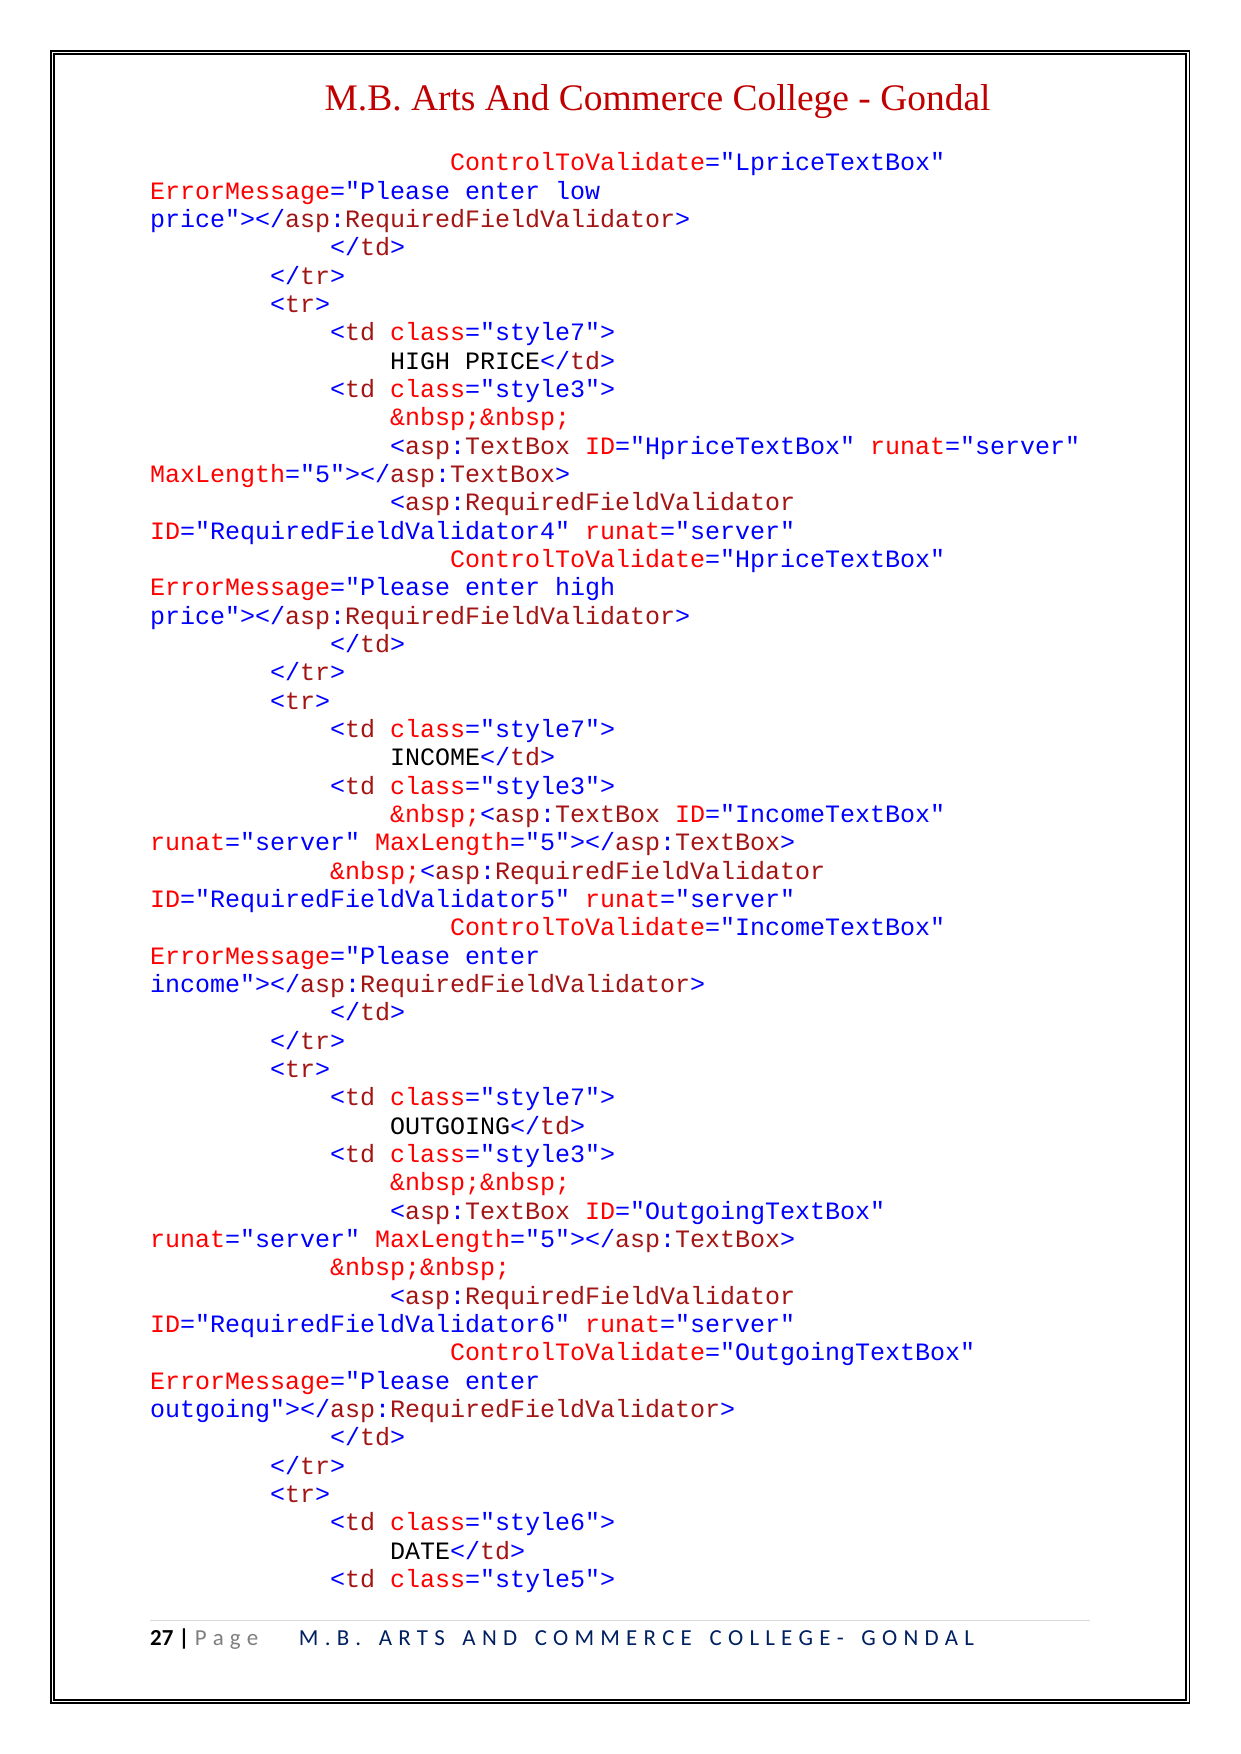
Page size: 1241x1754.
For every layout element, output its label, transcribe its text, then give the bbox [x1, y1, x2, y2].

text <asp:RequiredFieldValidator ID="RequiredFieldValidator6" runat="server" [150, 1283, 1090, 1340]
text <tr> [150, 292, 1090, 320]
text <tr> [150, 688, 1090, 717]
text </td> [150, 632, 1090, 660]
text <asp:TextBox ID="OutgoingTextBox" runat="server" MaxLength="5"></asp:TextBox> [150, 1198, 1090, 1255]
text <asp:RequiredFieldValidator ID="RequiredFieldValidator4" runat="server" [150, 490, 1090, 547]
text </tr> [150, 263, 1090, 292]
text </td> [150, 1000, 1090, 1028]
text </tr> [150, 660, 1090, 688]
text <td class="style7"> [150, 717, 1090, 745]
text <tr> [150, 1057, 1090, 1085]
text <td class="style7"> [150, 320, 1090, 348]
text <td class="style3"> [150, 1142, 1090, 1170]
text </td> [150, 235, 1090, 263]
text ControlToValidate="HpriceTextBox" ErrorMessage="Please enter high price"></asp:RequiredFieldValidator> [150, 547, 1090, 632]
text &nbsp;&nbsp; [150, 1255, 1090, 1283]
text <td class="style6"> [150, 1510, 1090, 1538]
text &nbsp;<asp:RequiredFieldValidator ID="RequiredFieldValidator5" runat="server" [150, 858, 1090, 915]
text <td class="style5"> [150, 1567, 1090, 1595]
text ControlToValidate="IncomeTextBox" ErrorMessage="Please enter income"></asp:RequiredFieldValidator> [150, 915, 1090, 1000]
text </tr> [150, 1028, 1090, 1057]
text ControlToValidate="OutgoingTextBox" ErrorMessage="Please enter outgoing"></asp:RequiredFieldValidator> [150, 1340, 1090, 1425]
text </td> [150, 1425, 1090, 1453]
text DATE</td> [150, 1538, 1090, 1567]
text <td class="style3"> [150, 377, 1090, 405]
text <td class="style3"> [150, 773, 1090, 802]
text <asp:TextBox ID="HpriceTextBox" runat="server" MaxLength="5"></asp:TextBox> [150, 433, 1090, 490]
text HIGH PRICE</td> [150, 348, 1090, 377]
text <tr> [150, 1482, 1090, 1510]
text &nbsp;<asp:TextBox ID="IncomeTextBox" runat="server" MaxLength="5"></asp:TextBox> [150, 802, 1090, 858]
text &nbsp;&nbsp; [150, 1170, 1090, 1198]
text ControlToValidate="LpriceTextBox" ErrorMessage="Please enter low price"></asp:RequiredFieldValidator> [150, 150, 1090, 235]
text &nbsp;&nbsp; [150, 405, 1090, 433]
text </tr> [150, 1453, 1090, 1482]
text INCOME</td> [150, 745, 1090, 773]
text <td class="style7"> [150, 1085, 1090, 1113]
text OUTGOING</td> [150, 1113, 1090, 1142]
